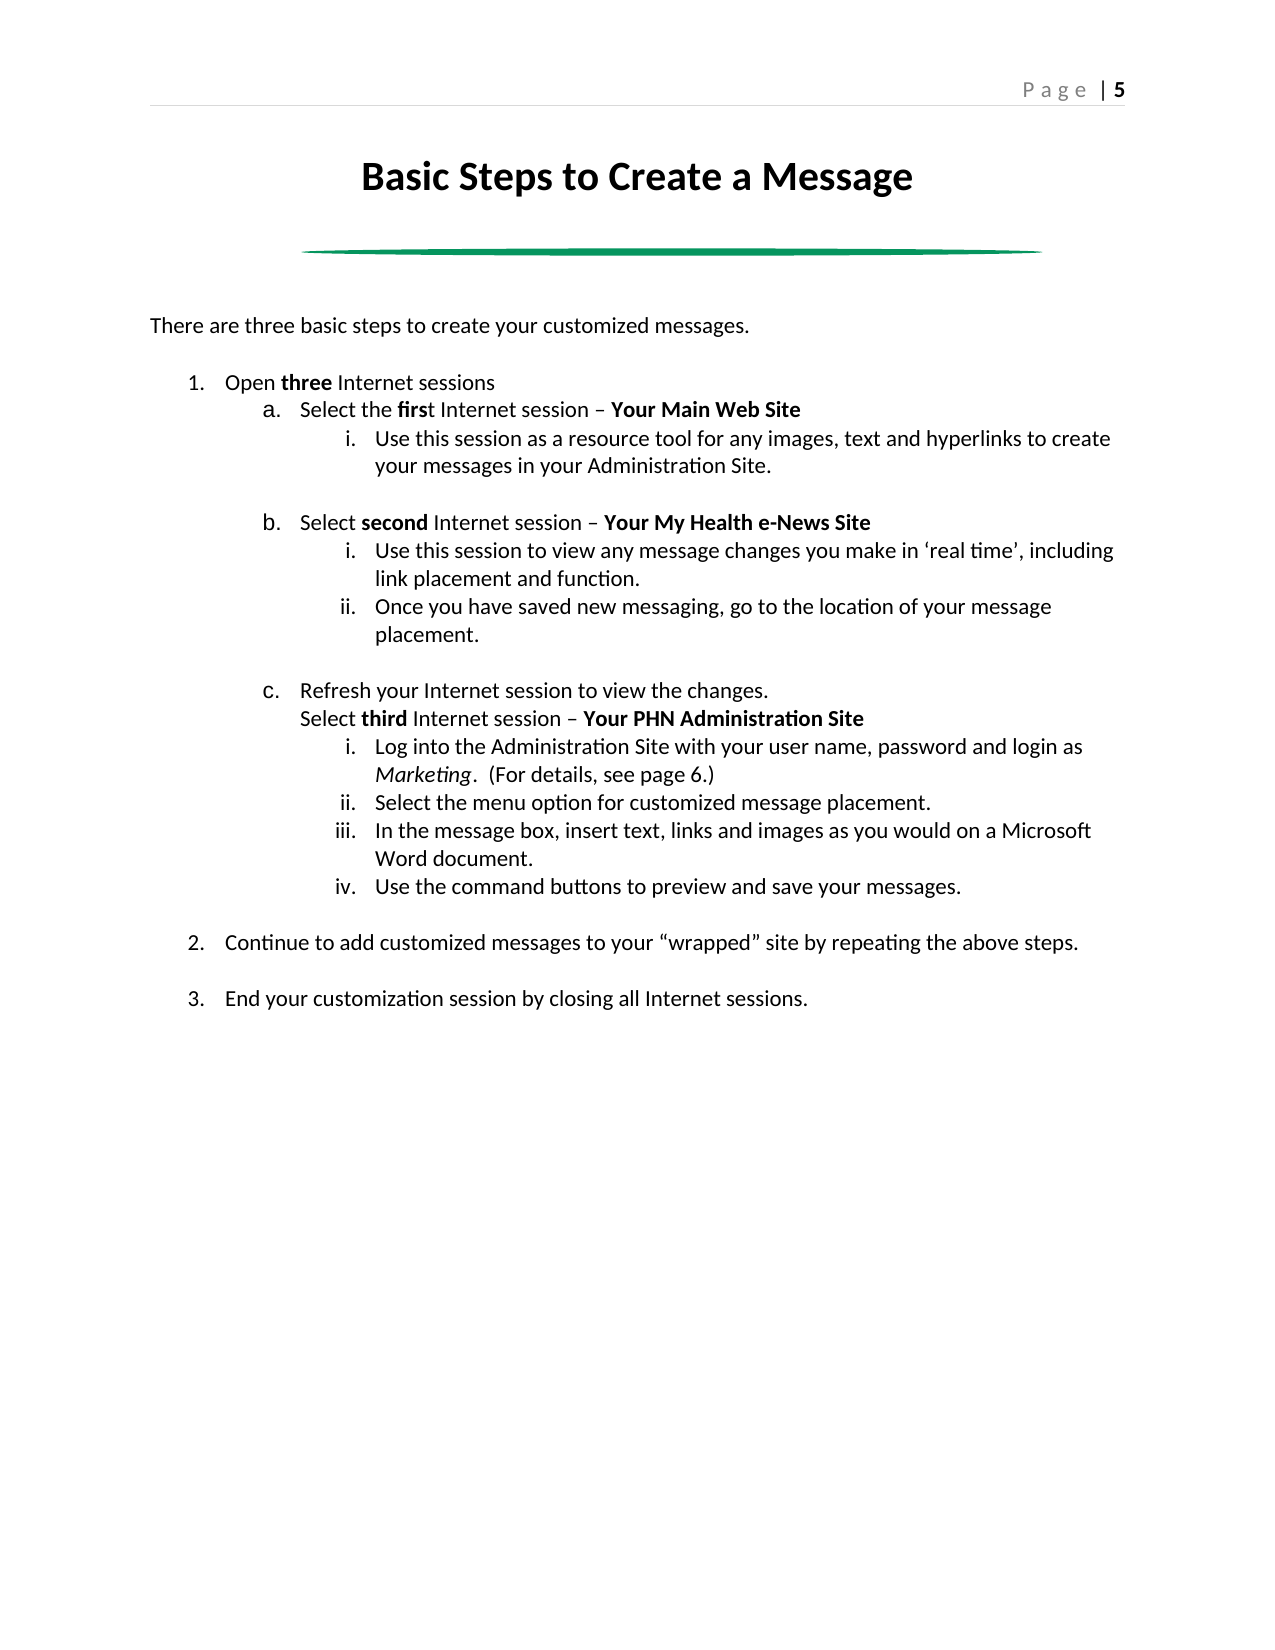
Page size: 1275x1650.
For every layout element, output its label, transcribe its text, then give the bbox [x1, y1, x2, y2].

list Continue to add customized messages to your “wrapped” site by repeating the above steps. [187, 928, 1125, 956]
list Select the first Internet session – Your Main Web Site [262, 396, 1125, 424]
list Refresh your Internet session to view the changes. Select third Internet session – Your PHN Administration Site [262, 676, 1125, 732]
list End your customization session by closing all Internet sessions. [187, 984, 1125, 1012]
list Open three Internet sessions [187, 368, 1125, 396]
subtitle Basic Steps to Create a Message [150, 150, 1125, 201]
list Use this session as a resource tool for any images, text and hyperlinks to create your messages in your Administration Site. [356, 424, 1125, 508]
list Select second Internet session – Your My Health e-News Site [262, 508, 1125, 536]
text There are three basic steps to create your customized messages. [150, 312, 1125, 339]
list Once you have saved new messaging, go to the location of your message placement. [356, 592, 1125, 676]
list Use the command buttons to preview and save your messages. [356, 872, 1125, 900]
list In the message box, insert text, links and images as you would on a Microsoft Word document. [356, 816, 1125, 872]
list Select the menu option for customized message placement. [356, 788, 1125, 816]
list Log into the Administration Site with your user name, password and login as Marketing. (For details, see page 6.) [356, 732, 1125, 788]
list Use this session to view any message changes you make in ‘real time’, including link placement and function. [356, 536, 1125, 592]
